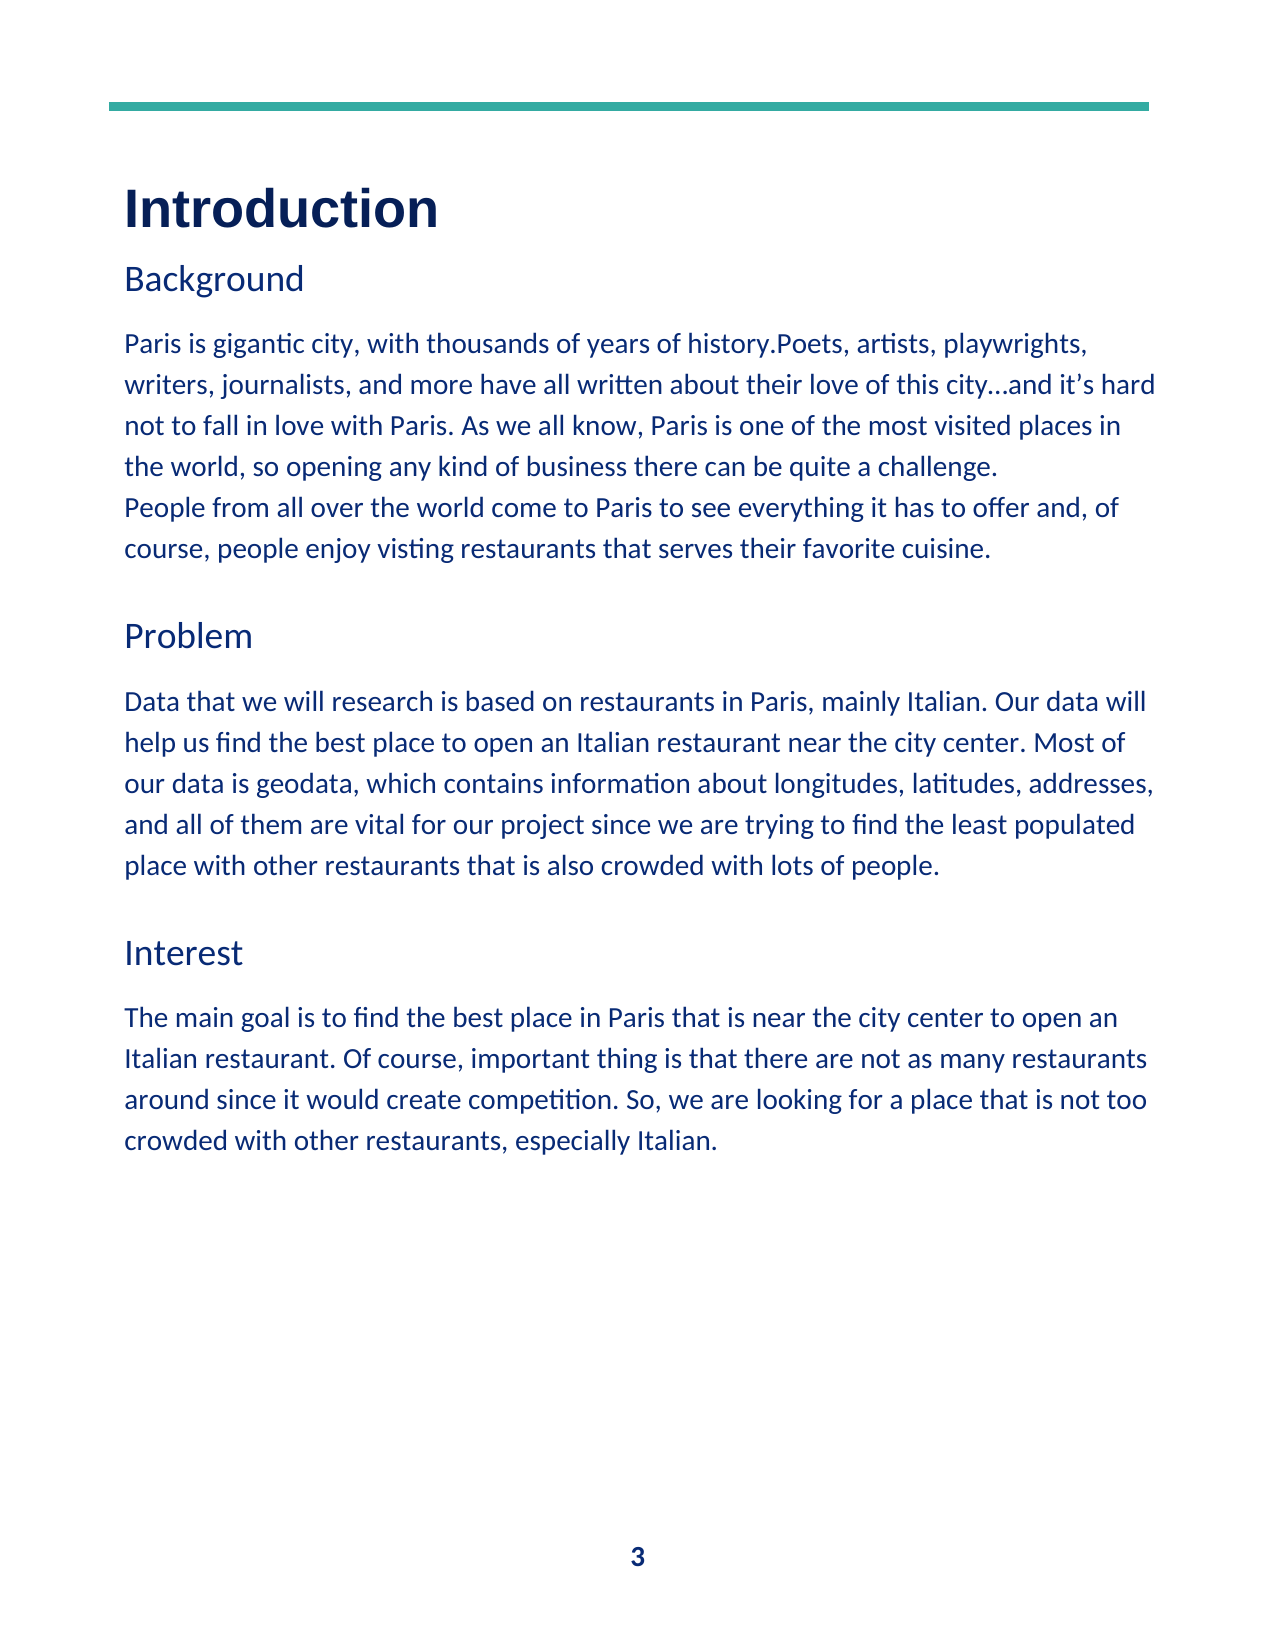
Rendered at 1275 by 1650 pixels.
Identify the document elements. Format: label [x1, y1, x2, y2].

table_header [124, 152, 1166, 1531]
